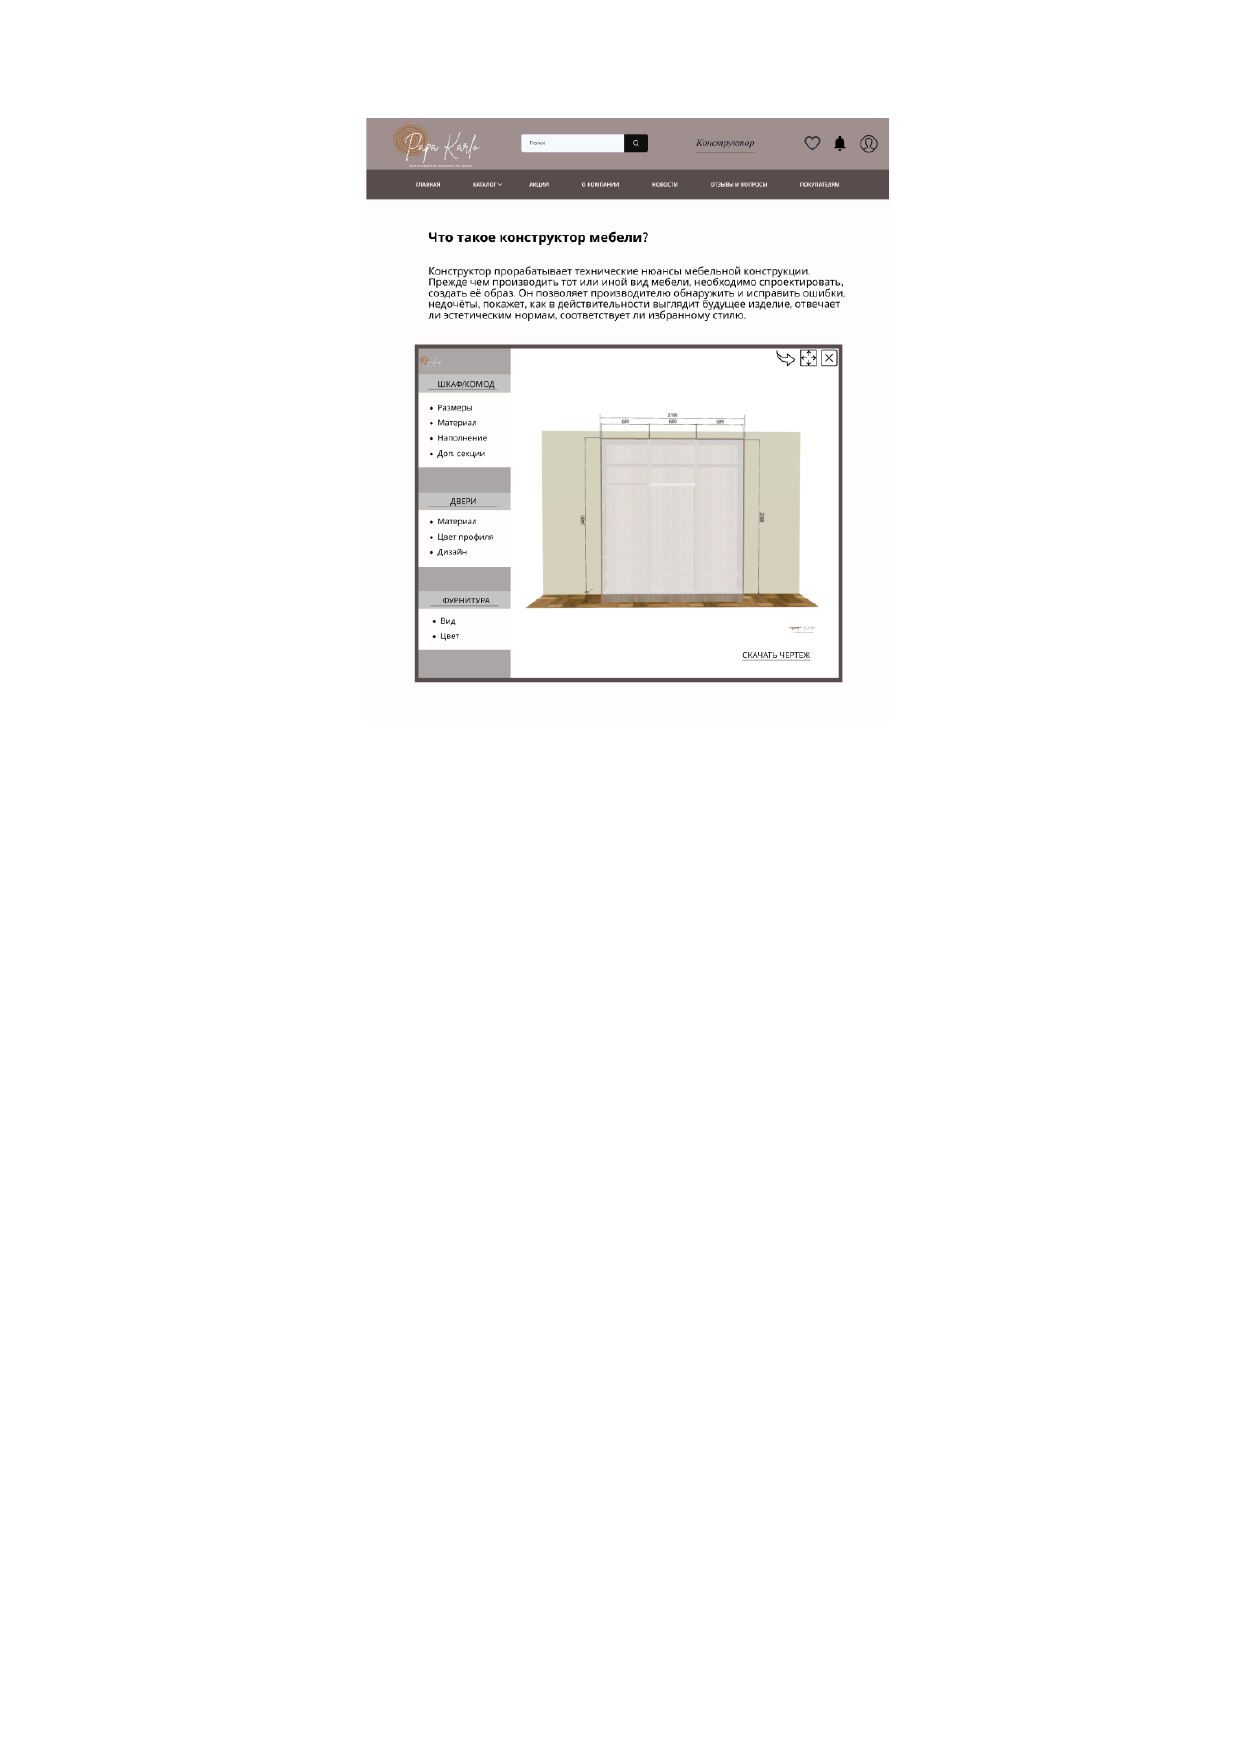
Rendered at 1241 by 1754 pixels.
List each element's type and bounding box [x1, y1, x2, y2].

picture [366, 118, 889, 721]
